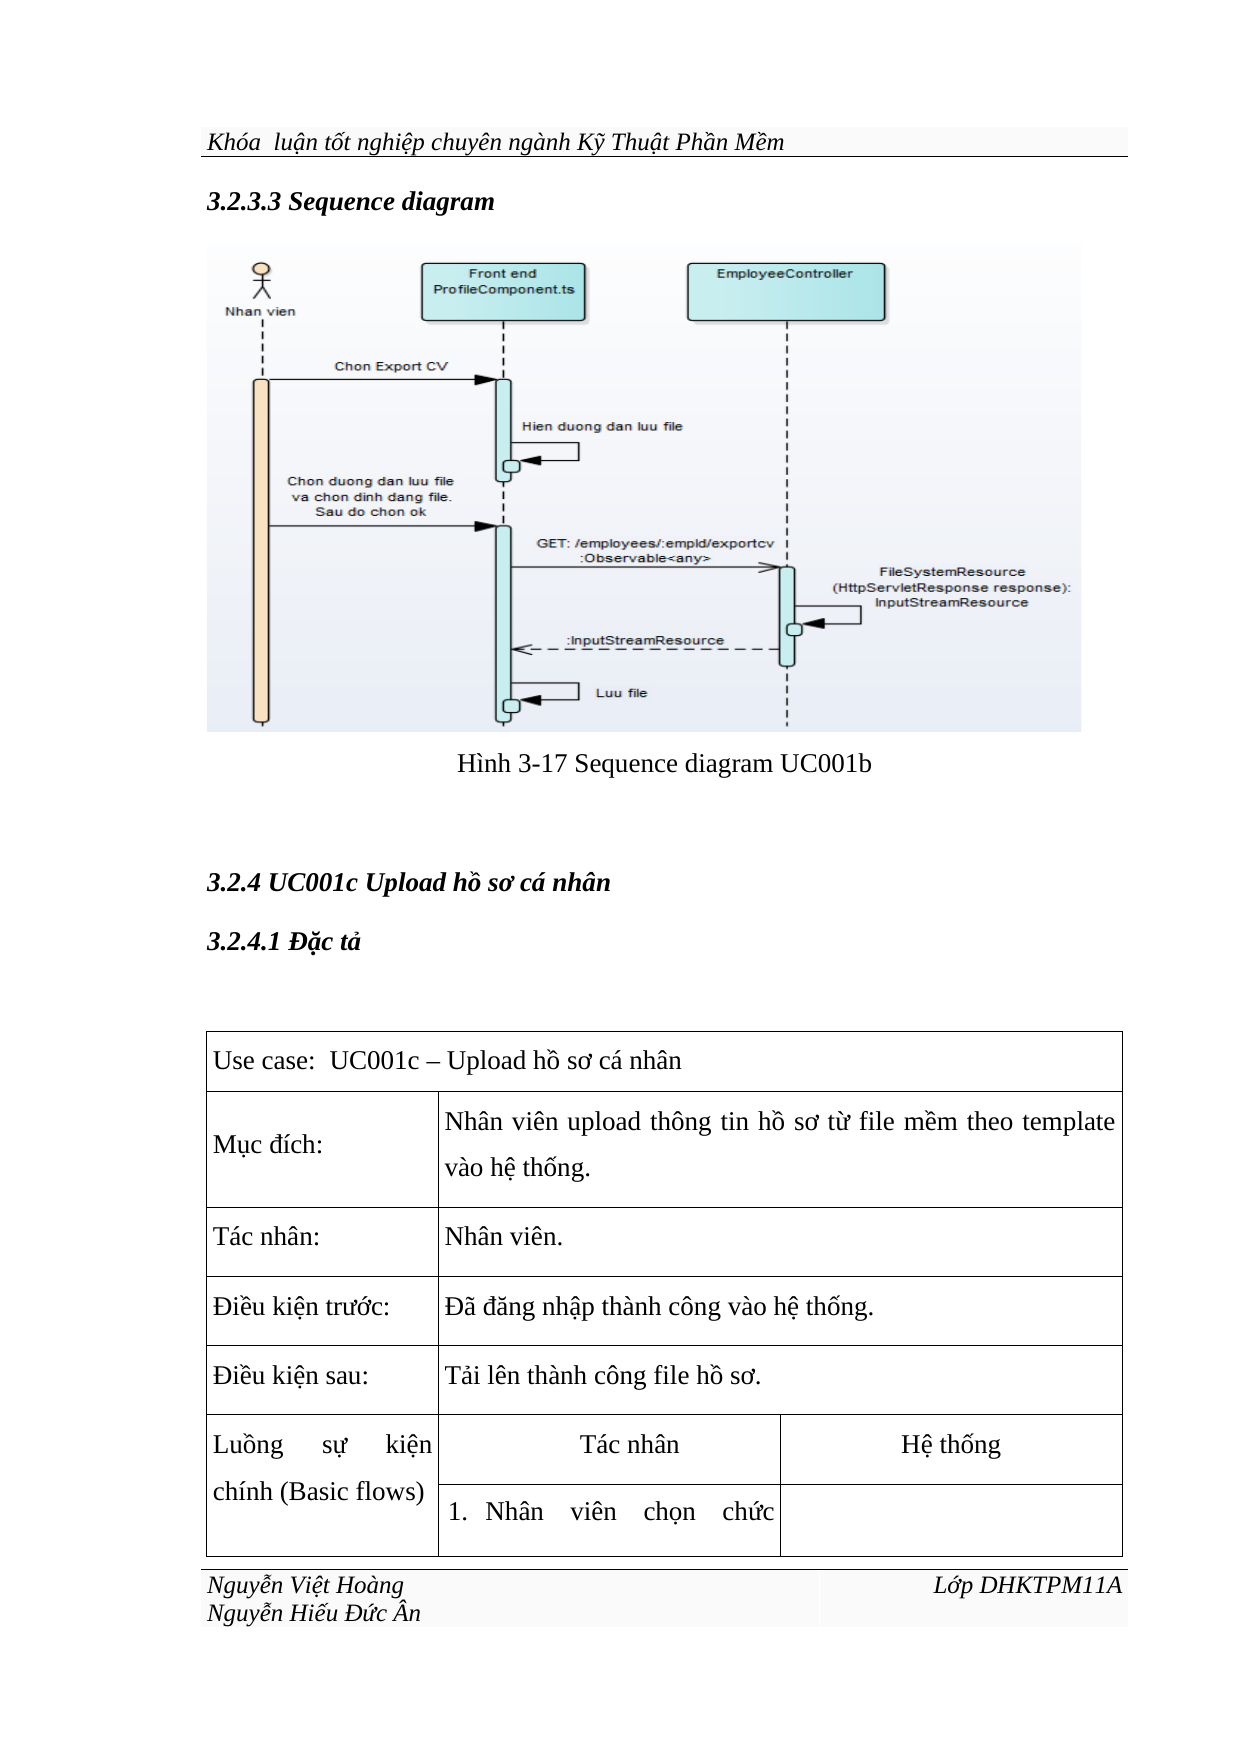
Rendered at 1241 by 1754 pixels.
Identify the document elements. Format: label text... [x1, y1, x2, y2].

table_cell Điều kiện sau: [207, 1346, 438, 1414]
table_cell Mục đích: [207, 1092, 438, 1207]
table_cell Tải lên thành công file hồ sơ. [439, 1346, 1122, 1414]
table_cell Tác nhân: [207, 1208, 438, 1276]
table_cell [439, 1485, 780, 1556]
table_cell Điều kiện trước: [207, 1277, 438, 1345]
table_cell Nhân viên. [439, 1208, 1122, 1276]
table_cell Luồng sự kiện chính (Basic flows) [207, 1415, 438, 1556]
subtitle Đặc tả [207, 925, 1122, 956]
table_cell Đã đăng nhập thành công vào hệ thống. [439, 1277, 1122, 1345]
table_header Use case: UC001c – Upload hồ sơ cá nhân [207, 1032, 1122, 1091]
table_cell Hệ thống [781, 1415, 1122, 1483]
subtitle UC001c Upload hồ sơ cá nhân [207, 866, 1122, 897]
table_cell Tác nhân [439, 1415, 780, 1483]
subtitle Sequence diagram [207, 185, 1122, 216]
table_cell [781, 1485, 1122, 1556]
table_cell Nhân viên upload thông tin hồ sơ từ file mềm theo template vào hệ thống. [439, 1092, 1122, 1207]
picture [206, 244, 1082, 732]
